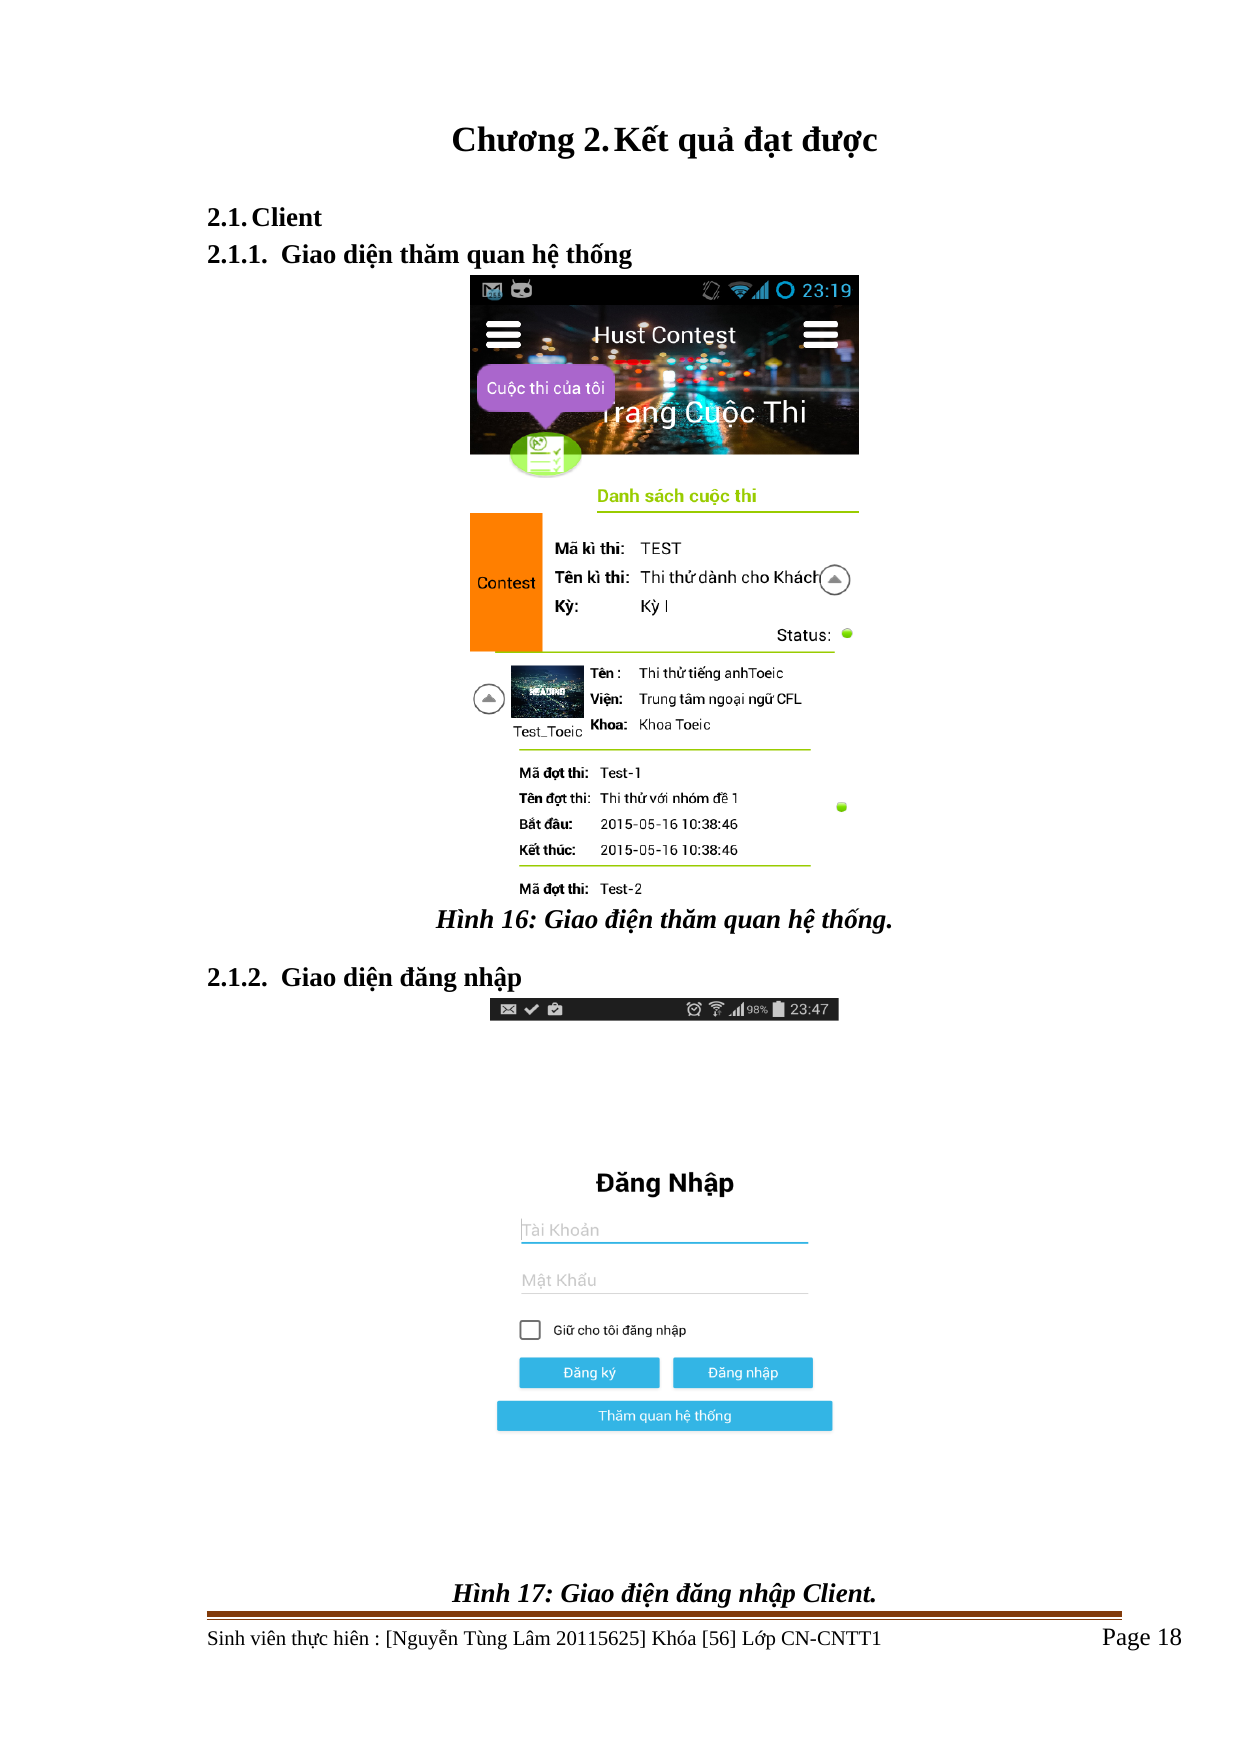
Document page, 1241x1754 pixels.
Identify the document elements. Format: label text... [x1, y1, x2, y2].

picture [490, 998, 839, 1572]
subtitle Client [207, 201, 1122, 232]
list Giao diện thăm quan hệ thống [207, 238, 1122, 269]
list Giao diện đăng nhập [207, 961, 1122, 992]
subtitle Kết quả đạt được [207, 118, 1122, 159]
picture [470, 275, 859, 898]
